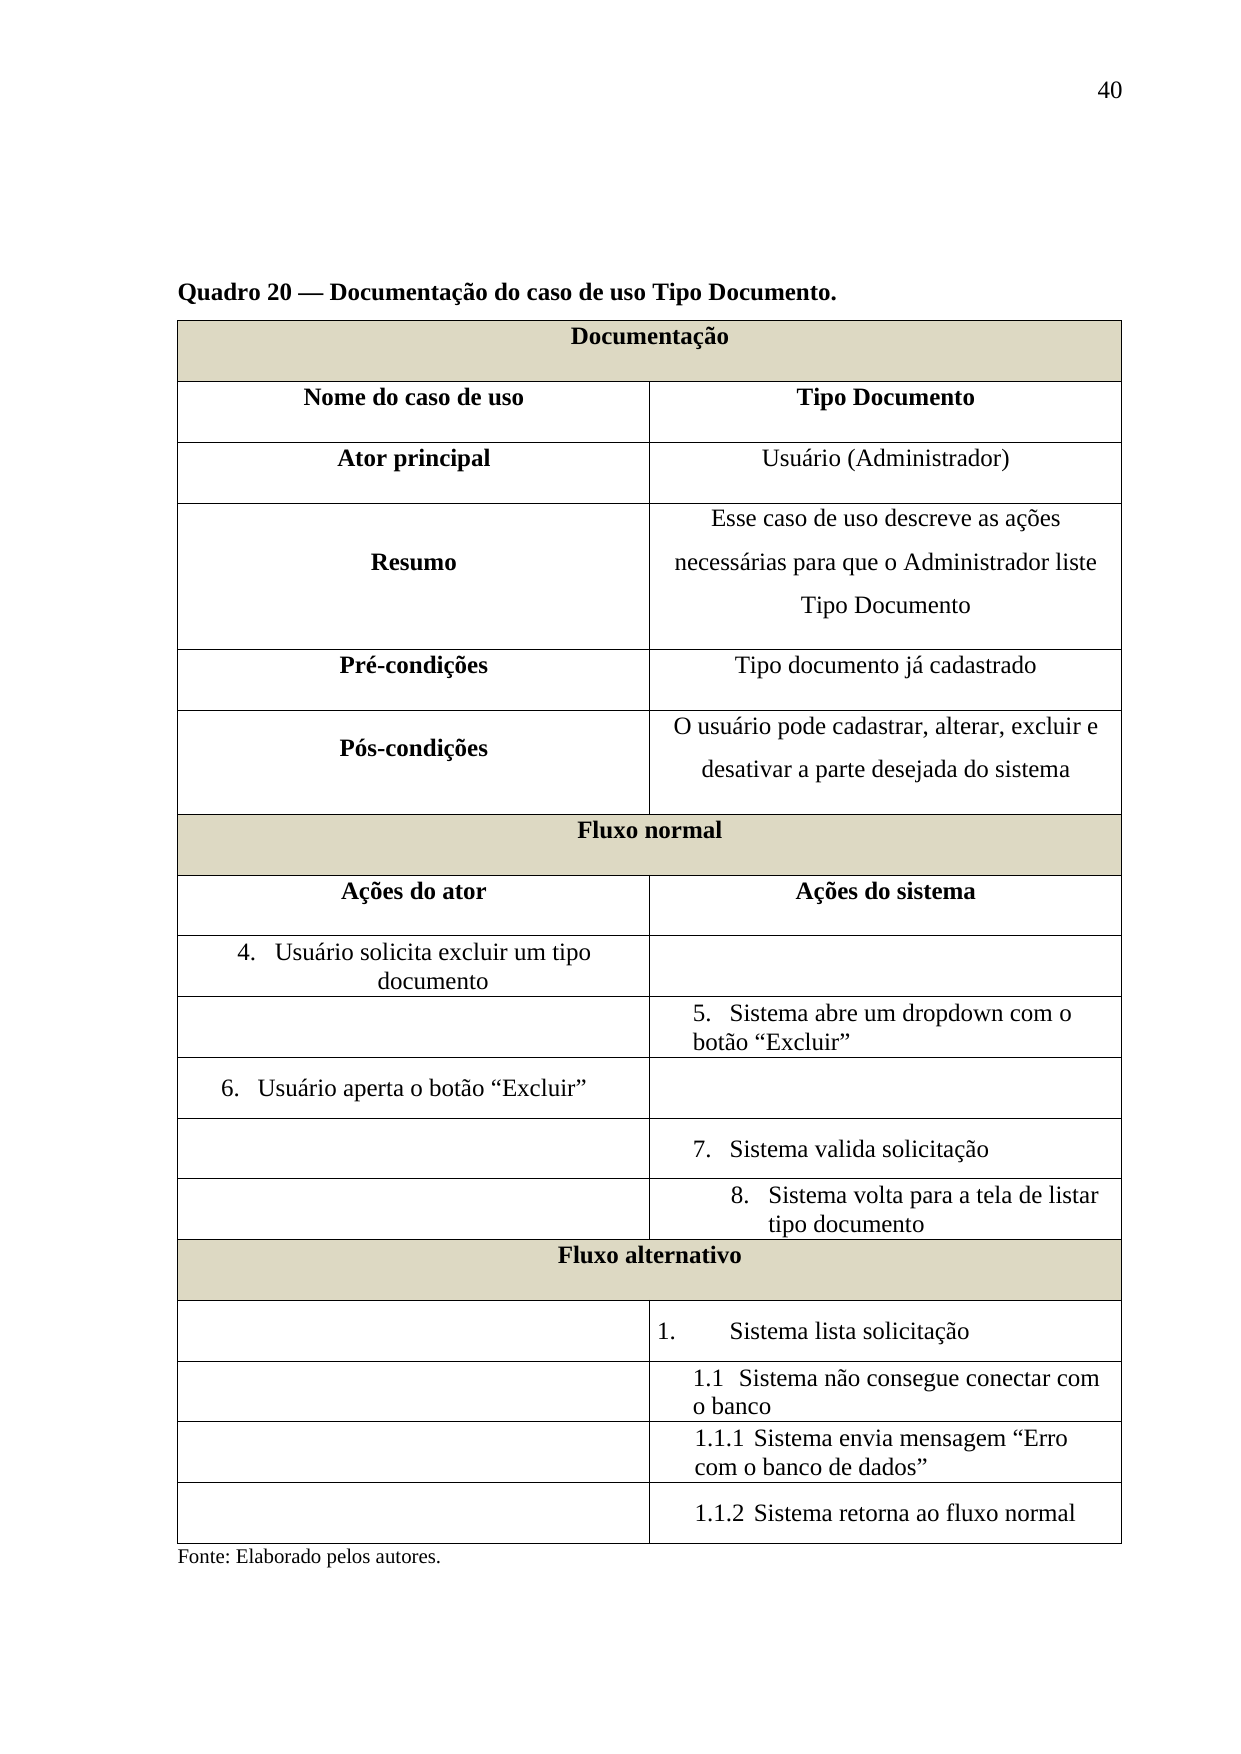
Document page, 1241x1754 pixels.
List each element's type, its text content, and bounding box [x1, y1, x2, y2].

table_cell Fluxo normal [178, 815, 1121, 875]
table_cell Tipo documento já cadastrado [650, 650, 1121, 710]
text Quadro 20 — Documentação do caso de uso Tipo Documento. [177, 277, 1122, 306]
table_cell Sistema lista solicitação [650, 1301, 1121, 1361]
table_cell O usuário pode cadastrar, alterar, excluir e desativar a parte desejada do sistema [650, 711, 1121, 814]
table_cell Usuário aperta o botão “Excluir” [178, 1058, 649, 1118]
table_cell Sistema valida solicitação [650, 1119, 1121, 1178]
table_cell Sistema retorna ao fluxo normal [650, 1483, 1121, 1543]
table_cell Ações do sistema [650, 876, 1121, 935]
table_cell [650, 1058, 1121, 1118]
table_cell Fluxo alternativo [178, 1240, 1121, 1300]
table_cell [650, 936, 1121, 996]
table_cell [178, 1483, 649, 1543]
table_cell Sistema abre um dropdown com o botão “Excluir” [650, 997, 1121, 1057]
table_cell Tipo Documento [650, 382, 1121, 442]
text Fonte: Elaborado pelos autores. [177, 1544, 1122, 1568]
table_cell Esse caso de uso descreve as ações necessárias para que o Administrador liste Tipo Documento [650, 504, 1121, 649]
table_cell Usuário (Administrador) [650, 443, 1121, 502]
table_cell [178, 1301, 649, 1361]
table_cell Resumo [178, 504, 649, 649]
table_cell Ator principal [178, 443, 649, 502]
table_cell [178, 1179, 649, 1239]
table_cell [178, 1422, 649, 1482]
table_header Documentação [178, 321, 1121, 381]
table_cell Sistema envia mensagem “Erro com o banco de dados” [650, 1422, 1121, 1482]
table_cell Sistema volta para a tela de listar tipo documento [650, 1179, 1121, 1239]
table_cell Pré-condições [178, 650, 649, 710]
table_cell Pós-condições [178, 711, 649, 814]
table_cell Ações do ator [178, 876, 649, 935]
table_cell Usuário solicita excluir um tipo documento [178, 936, 649, 996]
table_cell [178, 997, 649, 1057]
table_cell Sistema não consegue conectar com o banco [650, 1362, 1121, 1421]
table_cell [178, 1362, 649, 1421]
table_cell Nome do caso de uso [178, 382, 649, 442]
table_cell [178, 1119, 649, 1178]
